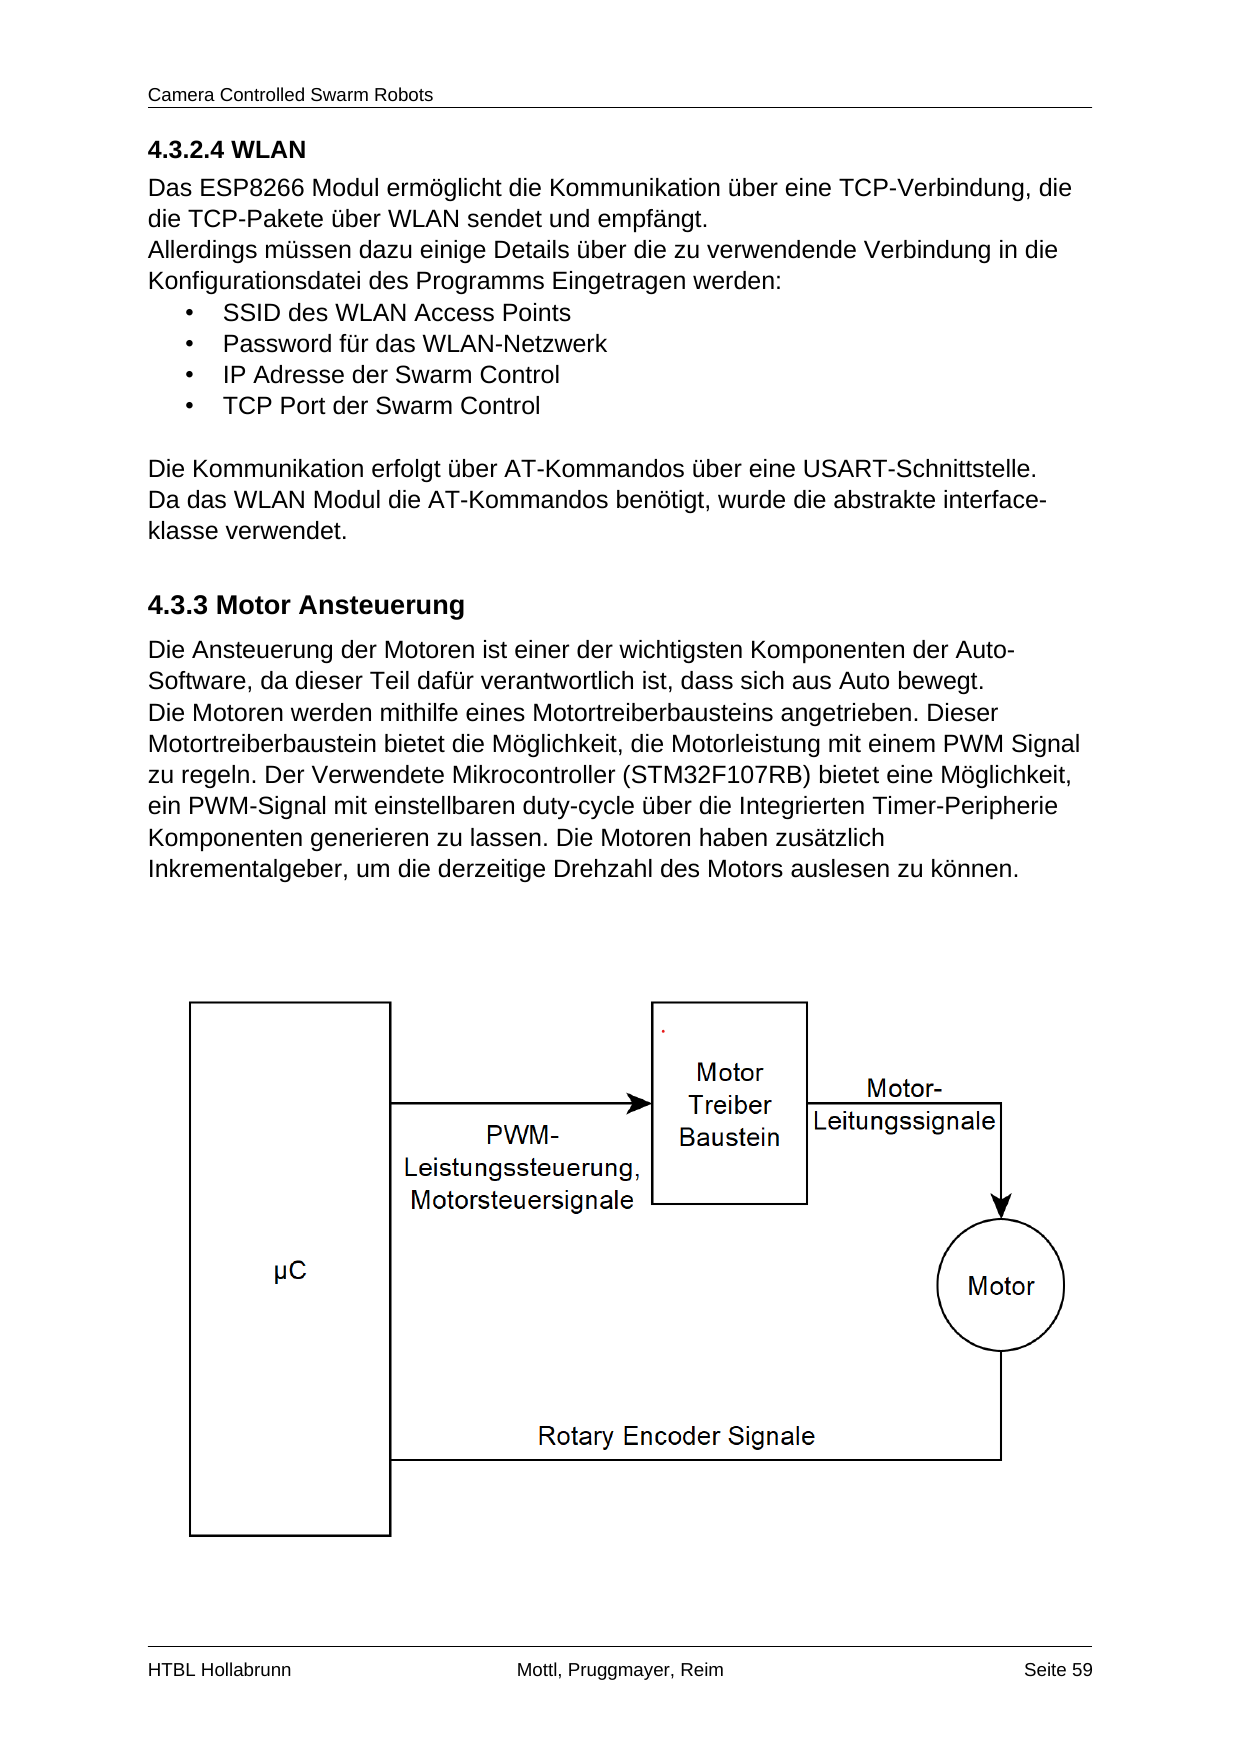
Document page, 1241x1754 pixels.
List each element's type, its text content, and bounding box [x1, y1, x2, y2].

list Password für das WLAN-Netzwerk [185, 326, 1092, 358]
text Allerdings müssen dazu einige Details über die zu verwendende Verbindung in die Konfigurationsdatei des Programms Eingetragen werden: [148, 233, 1092, 295]
subtitle Motor Ansteuerung [148, 589, 1092, 620]
list SSID des WLAN Access Points [185, 295, 1092, 326]
text Die Ansteuerung der Motoren ist einer der wichtigsten Komponenten der Auto-Software, da dieser Teil dafür verantwortlich ist, dass sich aus Auto bewegt. [148, 633, 1092, 695]
list TCP Port der Swarm Control [185, 389, 1092, 420]
text Die Motoren werden mithilfe eines Motortreiberbausteins angetrieben. Dieser Motortreiberbaustein bietet die Möglichkeit, die Motorleistung mit einem PWM Signal zu regeln. Der Verwendete Mikrocontroller (STM32F107RB) bietet eine Möglichkeit, ein PWM-Signal mit einstellbaren duty-cycle über die Integrierten Timer-Peripherie Komponenten generieren zu lassen. Die Motoren haben zusätzlich Inkrementalgeber, um die derzeitige Drehzahl des Motors auslesen zu können. [148, 695, 1092, 883]
text Da das WLAN Modul die AT-Kommandos benötigt, wurde die abstrakte interface-klasse verwendet. [148, 483, 1092, 545]
list IP Adresse der Swarm Control [185, 358, 1092, 389]
picture [147, 945, 1093, 1558]
text Die Kommunikation erfolgt über AT-Kommandos über eine USART-Schnittstelle. [148, 451, 1092, 483]
subtitle WLAN [148, 133, 1092, 164]
text Das ESP8266 Modul ermöglicht die Kommunikation über eine TCP-Verbindung, die die TCP-Pakete über WLAN sendet und empfängt. [148, 170, 1092, 233]
